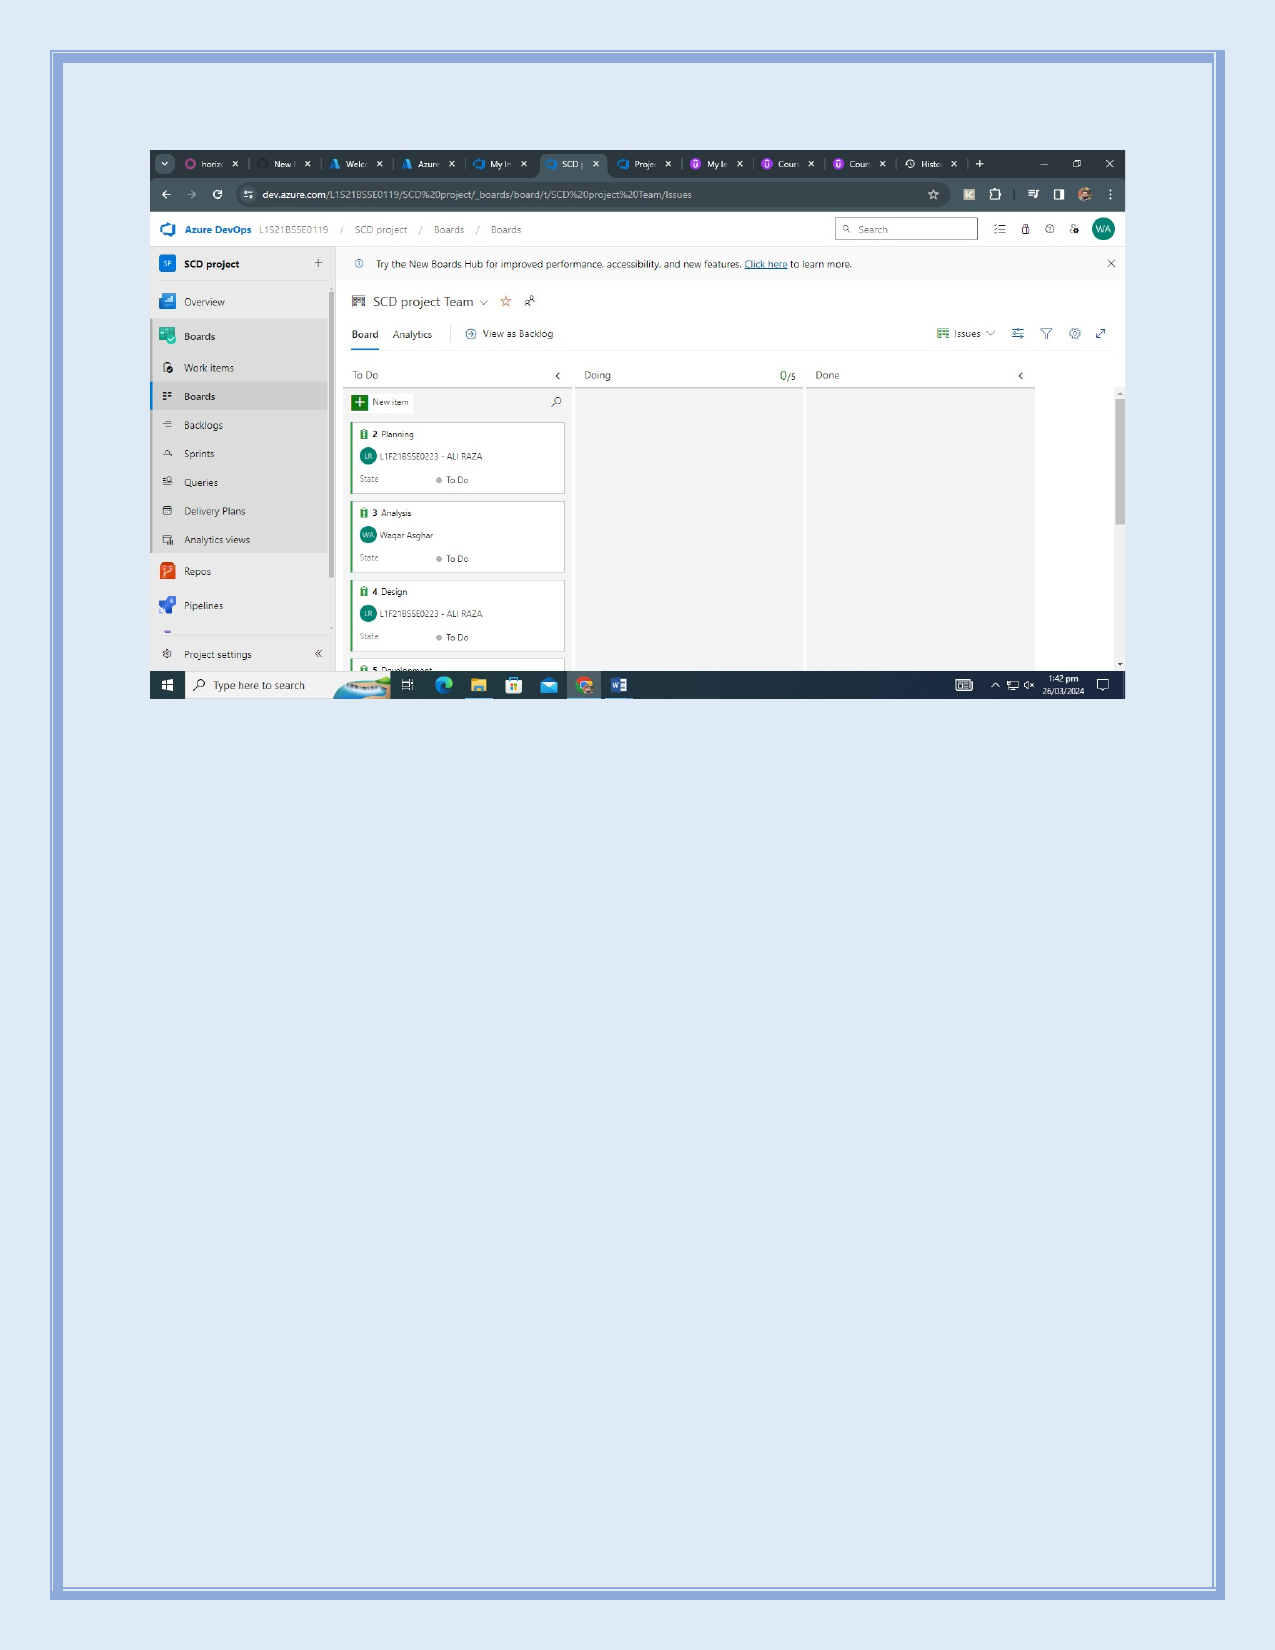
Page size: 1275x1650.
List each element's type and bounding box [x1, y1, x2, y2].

picture [150, 150, 1125, 699]
